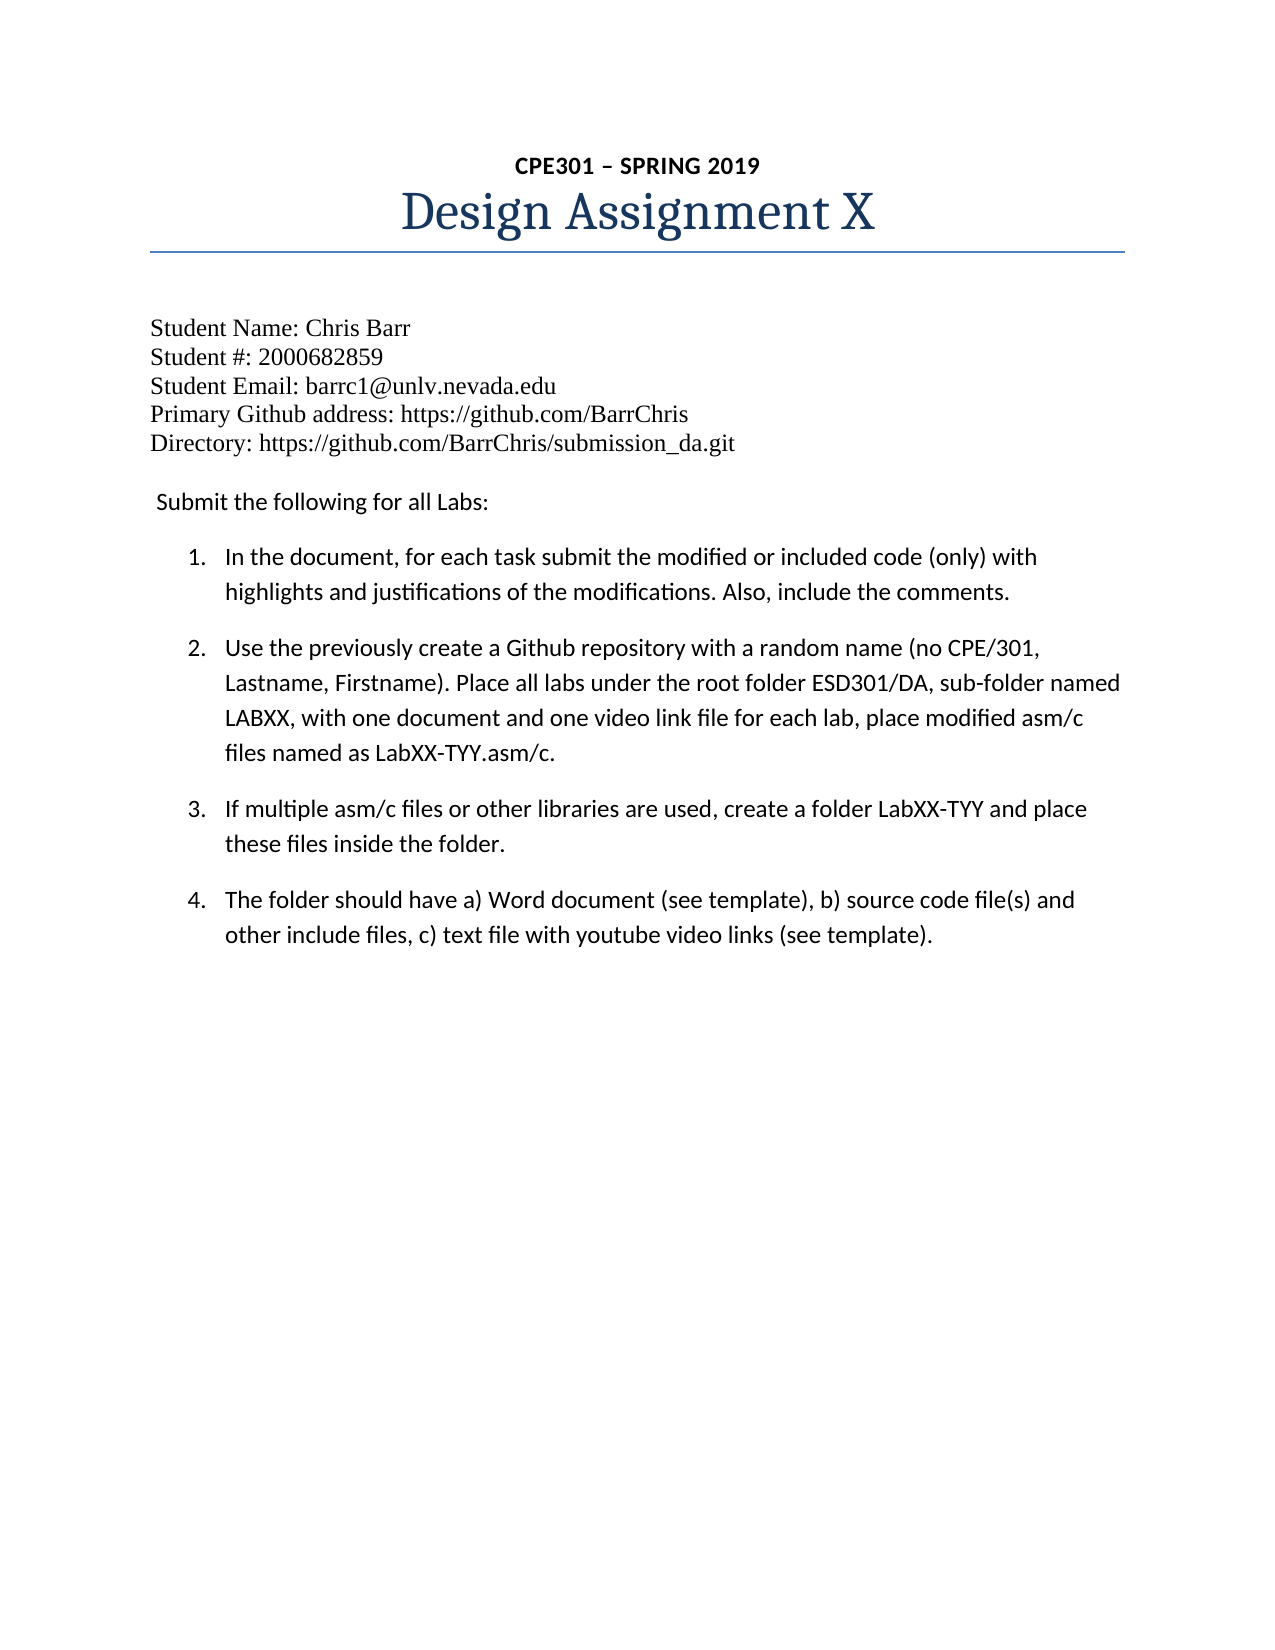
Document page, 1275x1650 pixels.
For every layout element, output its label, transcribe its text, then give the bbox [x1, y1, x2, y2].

text CPE301 – SPRING 2019 [150, 150, 1125, 181]
list If multiple asm/c files or other libraries are used, create a folder LabXX-TYY and place these files inside the folder. [187, 793, 1125, 859]
list In the document, for each task submit the modified or included code (only) with highlights and justifications of the modifications. Also, include the comments. [187, 542, 1125, 607]
text Student #: 2000682859 [150, 342, 1125, 371]
text Submit the following for all Labs: [150, 486, 1125, 516]
list The folder should have a) Word document (see template), b) source code file(s) and other include files, c) text file with youtube video links (see template). [187, 884, 1125, 949]
text Student Name: Chris Barr [150, 313, 1125, 342]
list Use the previously create a Github repository with a random name (no CPE/301, Lastname, Firstname). Place all labs under the root folder ESD301/DA, sub-folder named LABXX, with one document and one video link file for each lab, place modified asm/c files named as LabXX-TYY.asm/c. [187, 632, 1125, 768]
text Primary Github address: https://github.com/BarrChris [150, 399, 1125, 428]
title Design Assignment X [150, 181, 1125, 251]
text Directory: https://github.com/BarrChris/submission_da.git [150, 428, 1125, 457]
text Student Email: barrc1@unlv.nevada.edu [150, 371, 1125, 399]
